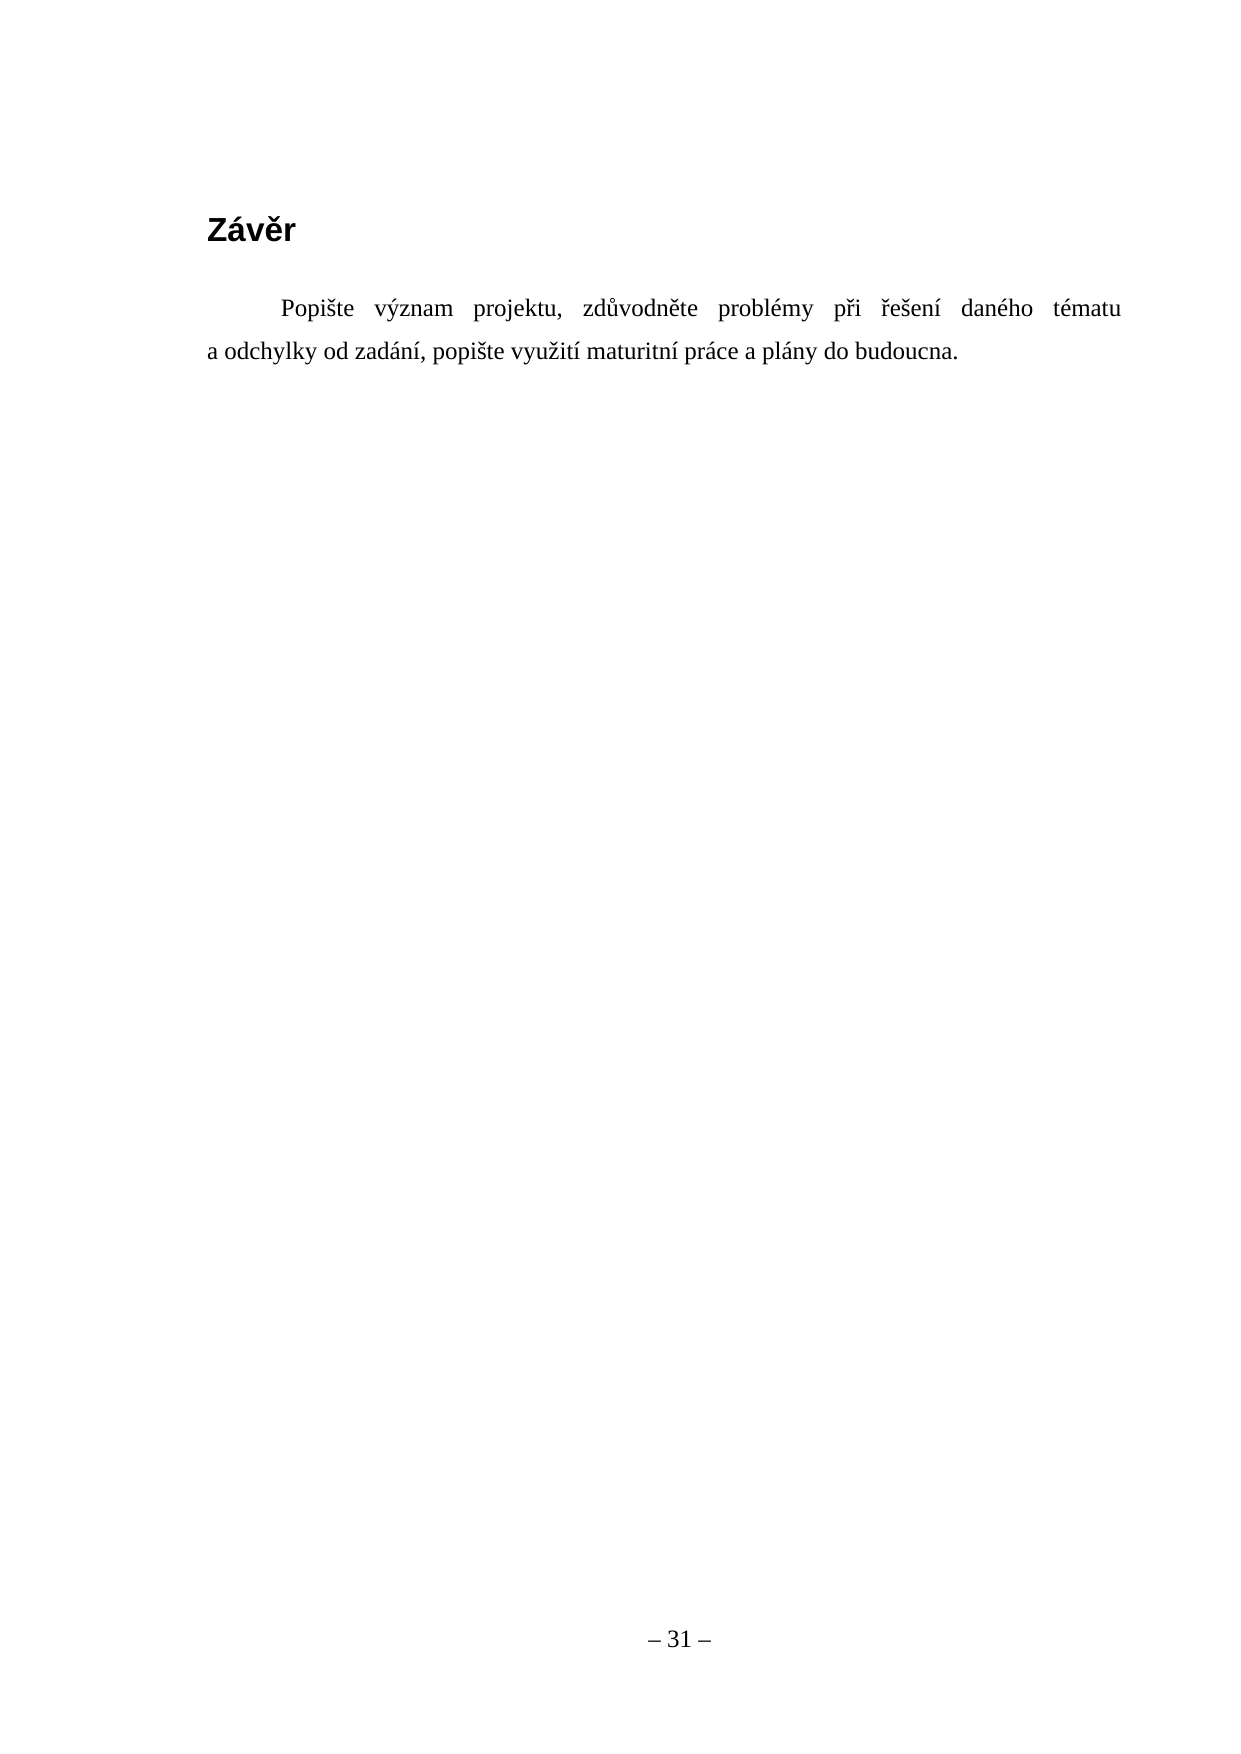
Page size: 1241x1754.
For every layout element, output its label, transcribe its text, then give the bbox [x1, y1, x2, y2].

subtitle Závěr [207, 210, 1122, 249]
text Popište význam projektu, zdůvodněte problémy při řešení daného tématu a odchylky od zadání, popište využití maturitní práce a plány do budoucna. [207, 293, 1122, 365]
